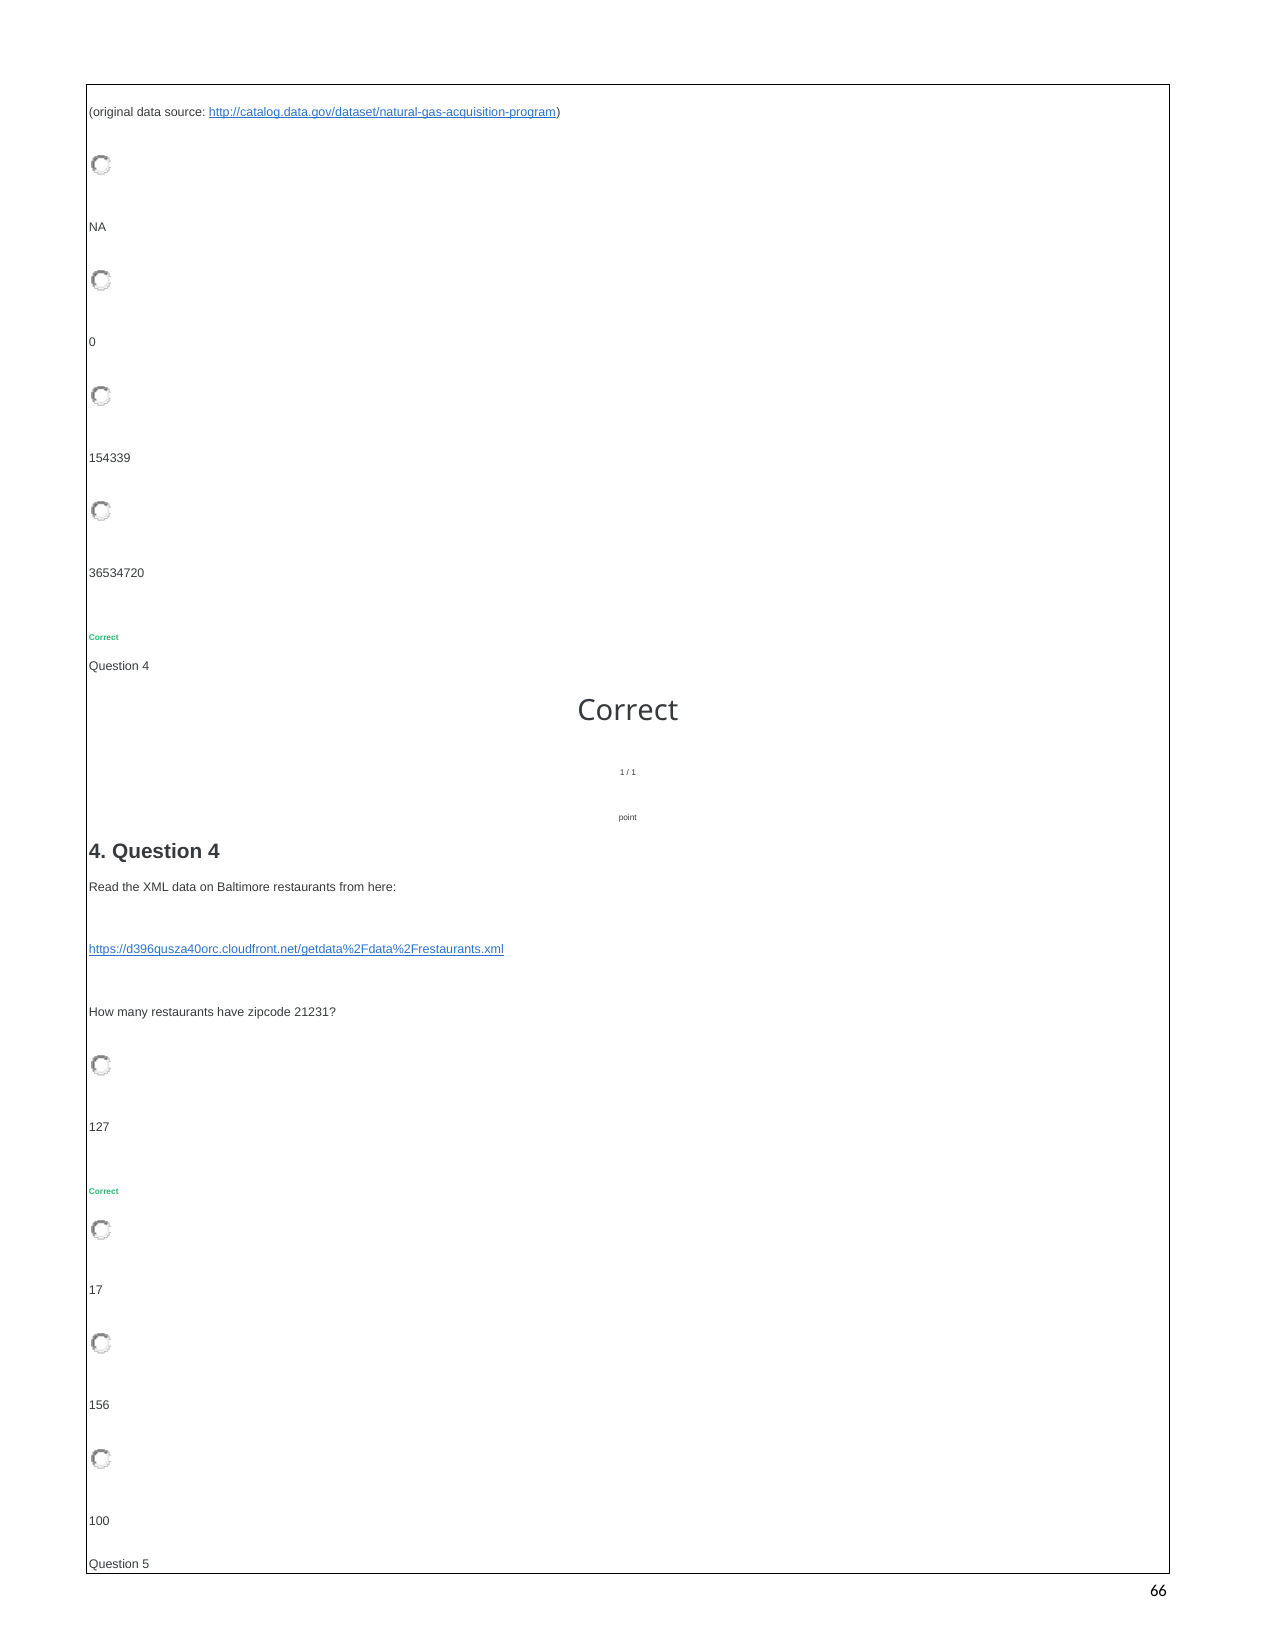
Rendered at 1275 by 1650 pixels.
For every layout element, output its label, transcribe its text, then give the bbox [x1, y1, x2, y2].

text (original data source: http://catalog.data.gov/dataset/natural-gas-acquisition-program) [87, 85, 1169, 119]
text Correct [87, 606, 1169, 642]
text Read the XML data on Baltimore restaurants from here: [89, 863, 1167, 894]
text 1 / 1 [87, 746, 1169, 777]
text https://d396qusza40orc.cloudfront.net/getdata%2Fdata%2Frestaurants.xml [87, 922, 1169, 956]
text Question 5 [87, 1553, 1169, 1573]
text NA [87, 200, 1169, 234]
text 36534720 [87, 546, 1169, 580]
text 0 [87, 315, 1169, 349]
text 154339 [87, 430, 1169, 465]
text Correct [87, 687, 1169, 729]
subtitle 4. Question 4 [87, 836, 1169, 863]
text 17 [87, 1262, 1169, 1297]
text point [87, 791, 1169, 822]
text Question 4 [87, 656, 1169, 673]
text How many restaurants have zipcode 21231? [87, 984, 1169, 1019]
text 127 [87, 1100, 1169, 1134]
text Correct [87, 1160, 1169, 1196]
text 100 [87, 1493, 1169, 1527]
text 156 [87, 1378, 1169, 1412]
